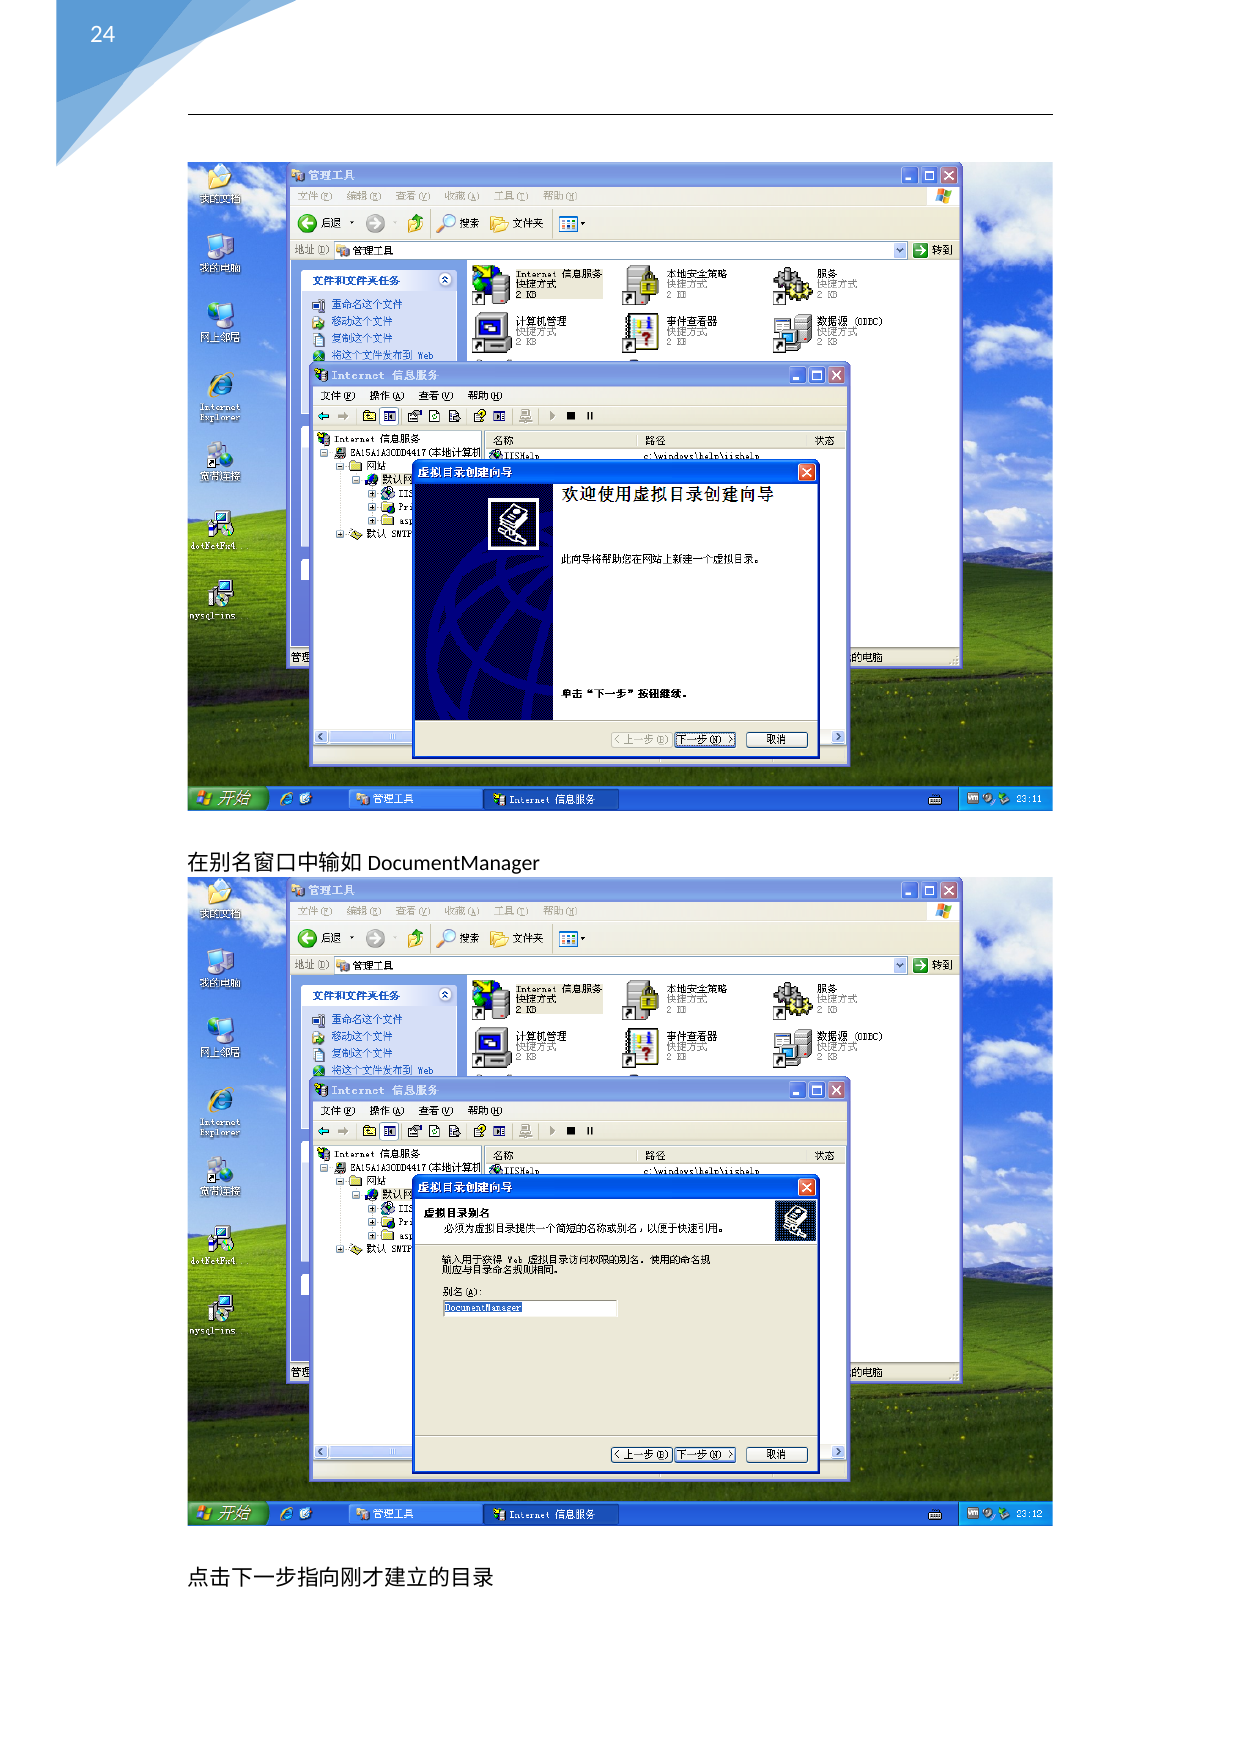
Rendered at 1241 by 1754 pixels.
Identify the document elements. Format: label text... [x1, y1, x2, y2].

text 在别名窗口中输如 DocumentManager [187, 844, 1053, 877]
picture [56, 0, 1053, 811]
text 点击下一步指向刚才建立的目录 [187, 1559, 1053, 1592]
picture [187, 877, 1053, 1526]
